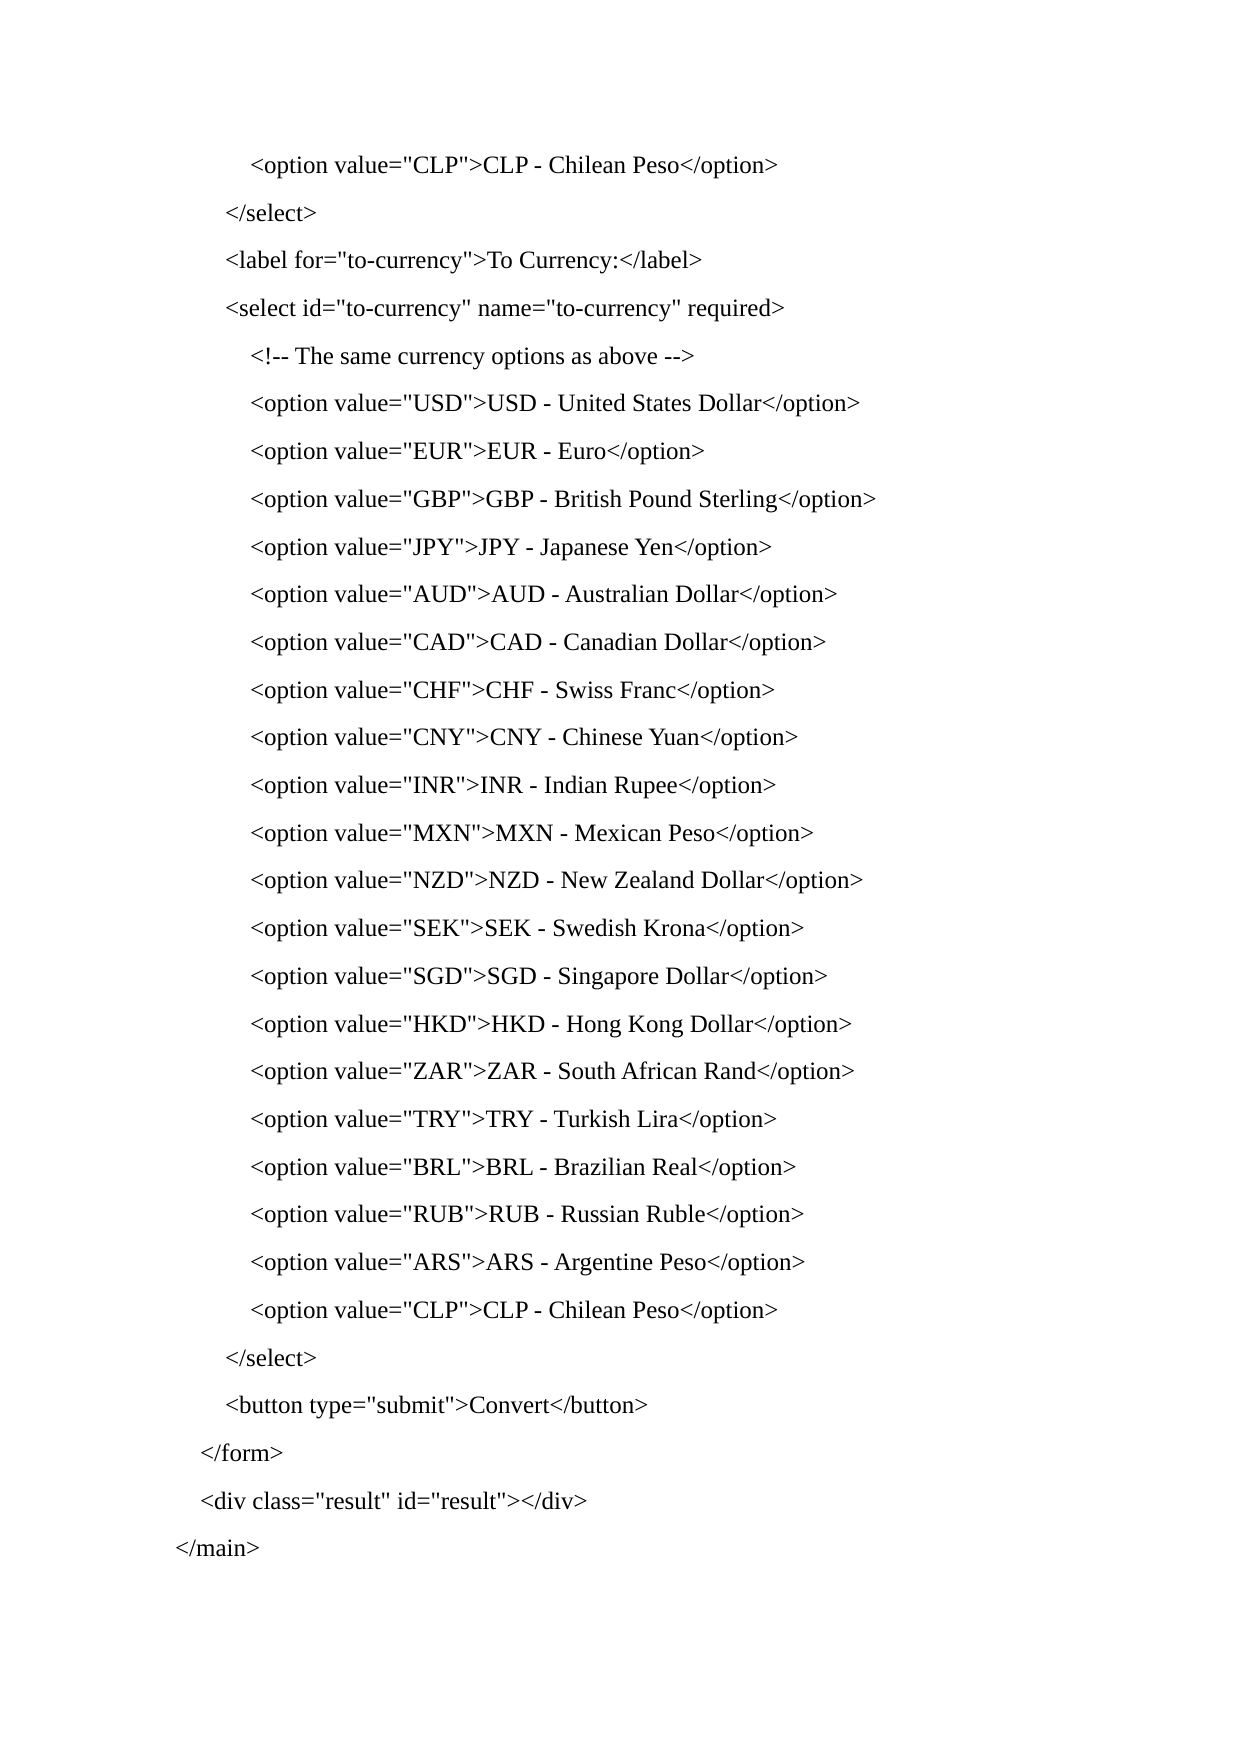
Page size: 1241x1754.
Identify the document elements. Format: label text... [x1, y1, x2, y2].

text <option value="SEK">SEK - Swedish Krona</option> [150, 913, 1090, 942]
text <option value="AUD">AUD - Australian Dollar</option> [150, 579, 1090, 608]
text <label for="to-currency">To Currency:</label> [150, 245, 1090, 274]
text <option value="CHF">CHF - Swiss Franc</option> [150, 675, 1090, 703]
text <option value="HKD">HKD - Hong Kong Dollar</option> [150, 1009, 1090, 1037]
text <div class="result" id="result"></div> [150, 1486, 1090, 1514]
text <option value="SGD">SGD - Singapore Dollar</option> [150, 961, 1090, 990]
text <option value="BRL">BRL - Brazilian Real</option> [150, 1152, 1090, 1181]
text <option value="EUR">EUR - Euro</option> [150, 436, 1090, 465]
text <option value="ZAR">ZAR - South African Rand</option> [150, 1056, 1090, 1085]
text <option value="CLP">CLP - Chilean Peso</option> [150, 150, 1090, 179]
text <option value="RUB">RUB - Russian Ruble</option> [150, 1199, 1090, 1228]
text <option value="NZD">NZD - New Zealand Dollar</option> [150, 866, 1090, 894]
text <option value="INR">INR - Indian Rupee</option> [150, 770, 1090, 799]
text </select> [150, 198, 1090, 226]
text <select id="to-currency" name="to-currency" required> [150, 293, 1090, 322]
text </form> [150, 1438, 1090, 1467]
text <!-- The same currency options as above --> [150, 341, 1090, 369]
text <button type="submit">Convert</button> [150, 1390, 1090, 1419]
text <option value="TRY">TRY - Turkish Lira</option> [150, 1104, 1090, 1133]
text <option value="JPY">JPY - Japanese Yen</option> [150, 532, 1090, 560]
text <option value="USD">USD - United States Dollar</option> [150, 388, 1090, 417]
text <option value="GBP">GBP - British Pound Sterling</option> [150, 484, 1090, 513]
text <option value="ARS">ARS - Argentine Peso</option> [150, 1247, 1090, 1276]
text </main> [150, 1533, 1090, 1562]
text <option value="MXN">MXN - Mexican Peso</option> [150, 818, 1090, 847]
text </select> [150, 1343, 1090, 1371]
text <option value="CAD">CAD - Canadian Dollar</option> [150, 627, 1090, 656]
text <option value="CLP">CLP - Chilean Peso</option> [150, 1295, 1090, 1324]
text <option value="CNY">CNY - Chinese Yuan</option> [150, 722, 1090, 751]
